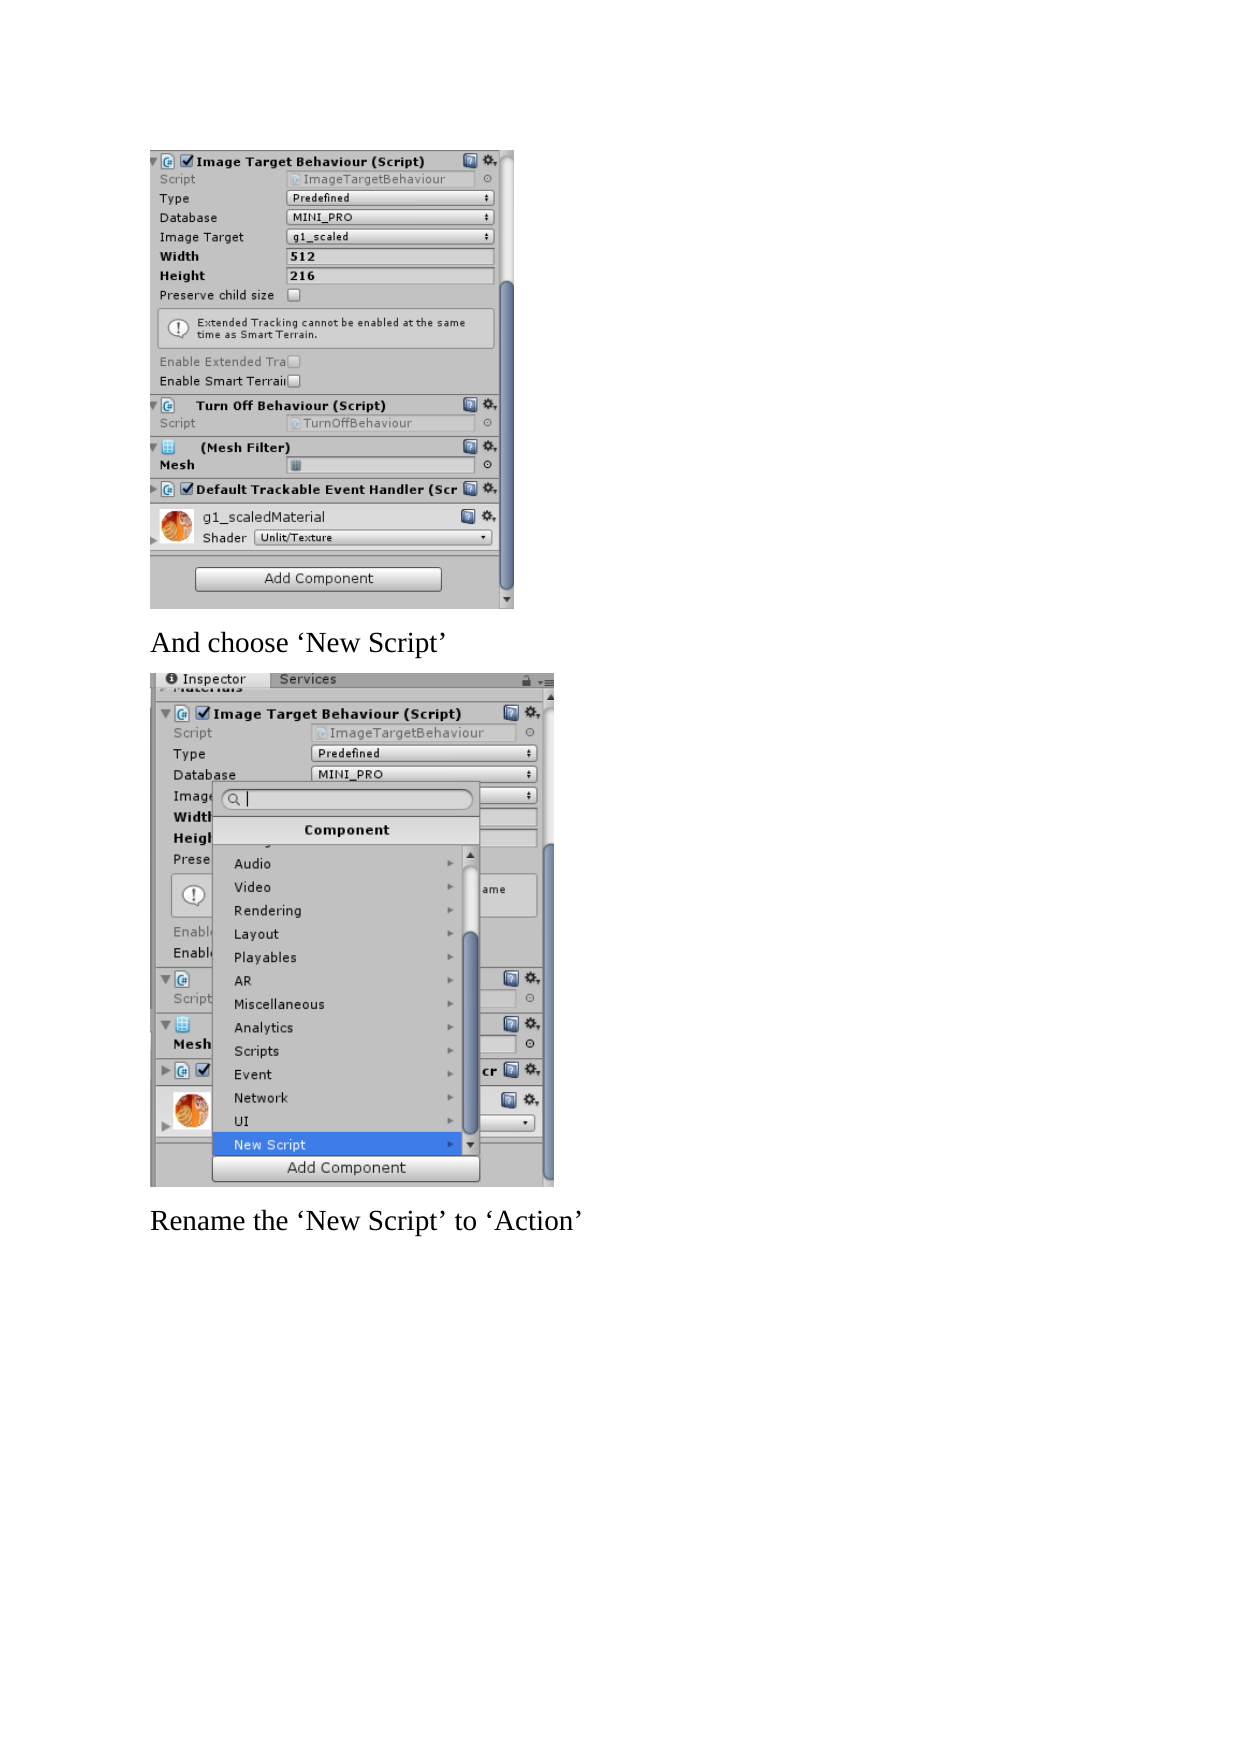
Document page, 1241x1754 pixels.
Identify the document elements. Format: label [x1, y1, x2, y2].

picture [150, 150, 514, 609]
picture [150, 673, 554, 1187]
text [150, 150, 1090, 1237]
